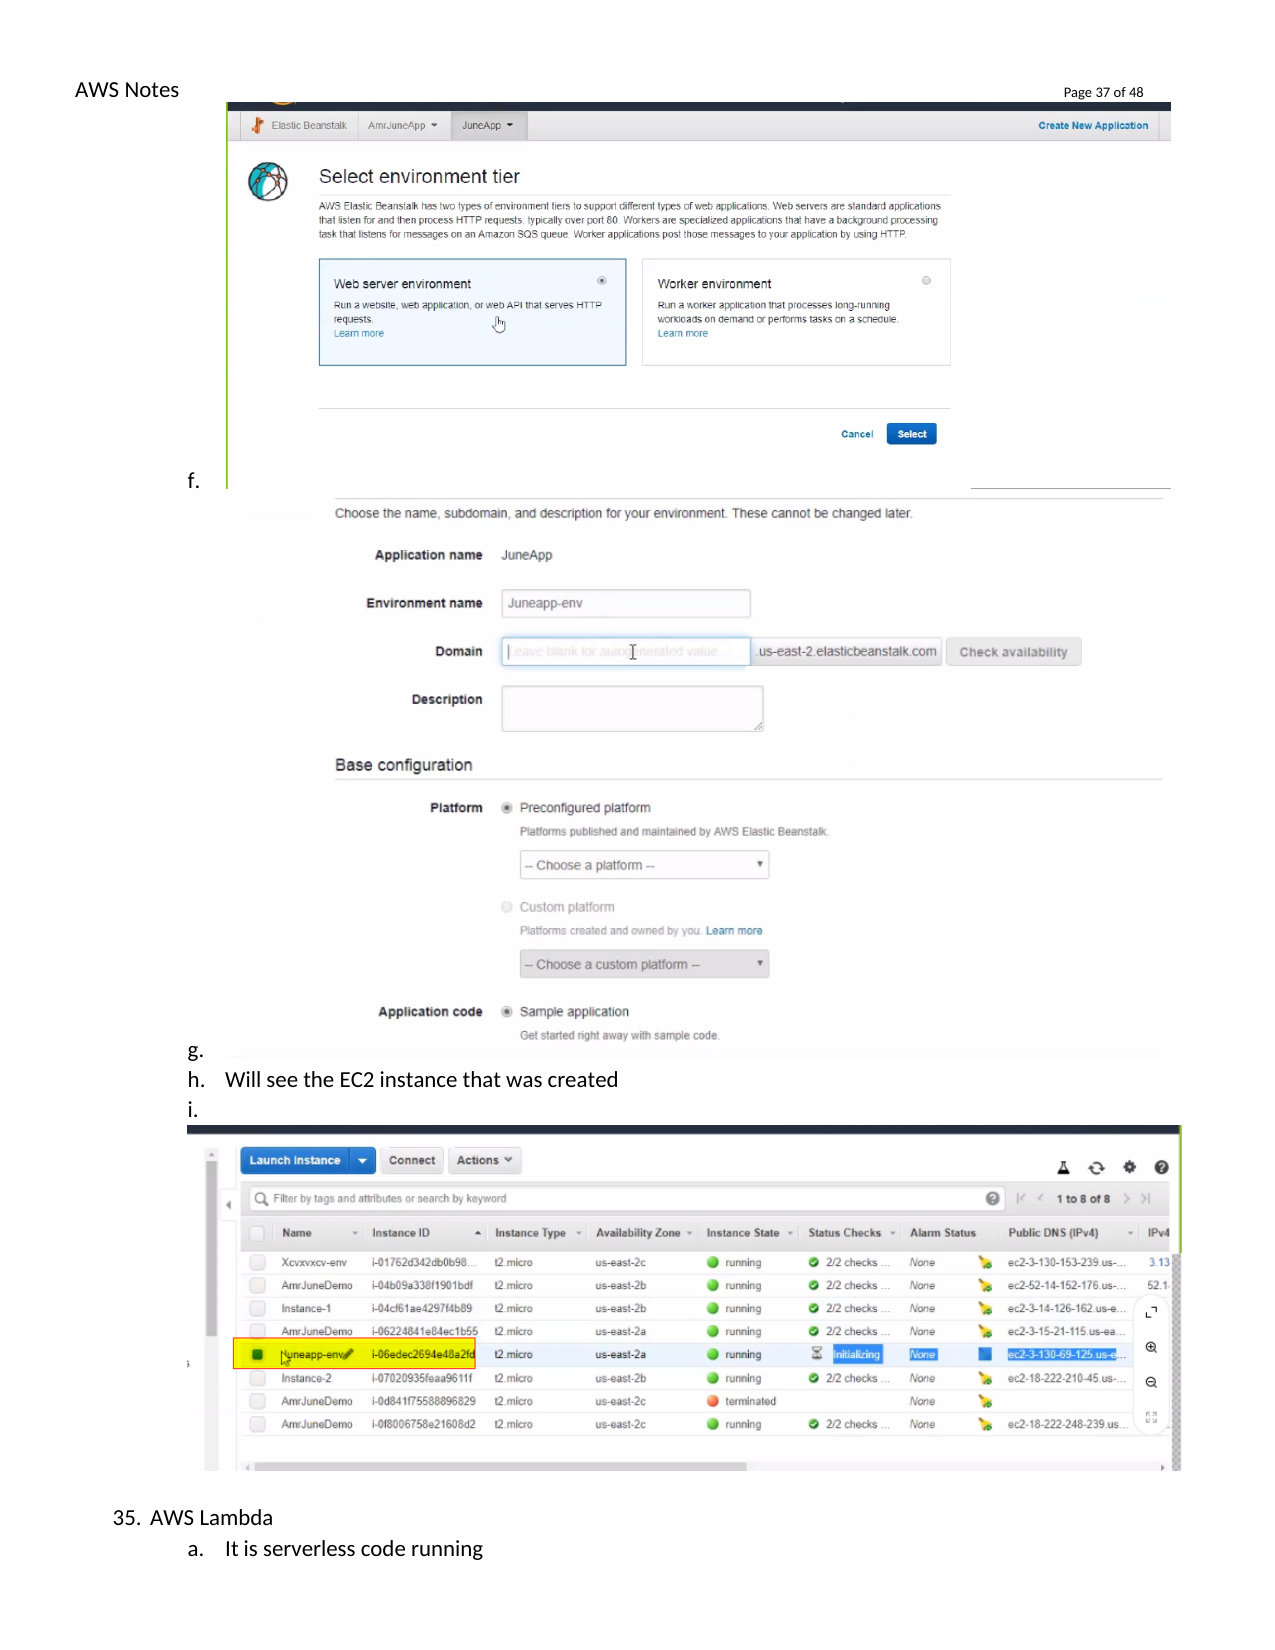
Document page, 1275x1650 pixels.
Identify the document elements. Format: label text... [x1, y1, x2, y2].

list Will see the EC2 instance that was created [187, 1065, 1200, 1093]
list AWS Lambda [112, 1503, 1200, 1532]
picture [187, 1125, 1182, 1471]
picture [225, 496, 1163, 1058]
list It is serverless code running [187, 1534, 1200, 1562]
picture [225, 102, 1171, 489]
